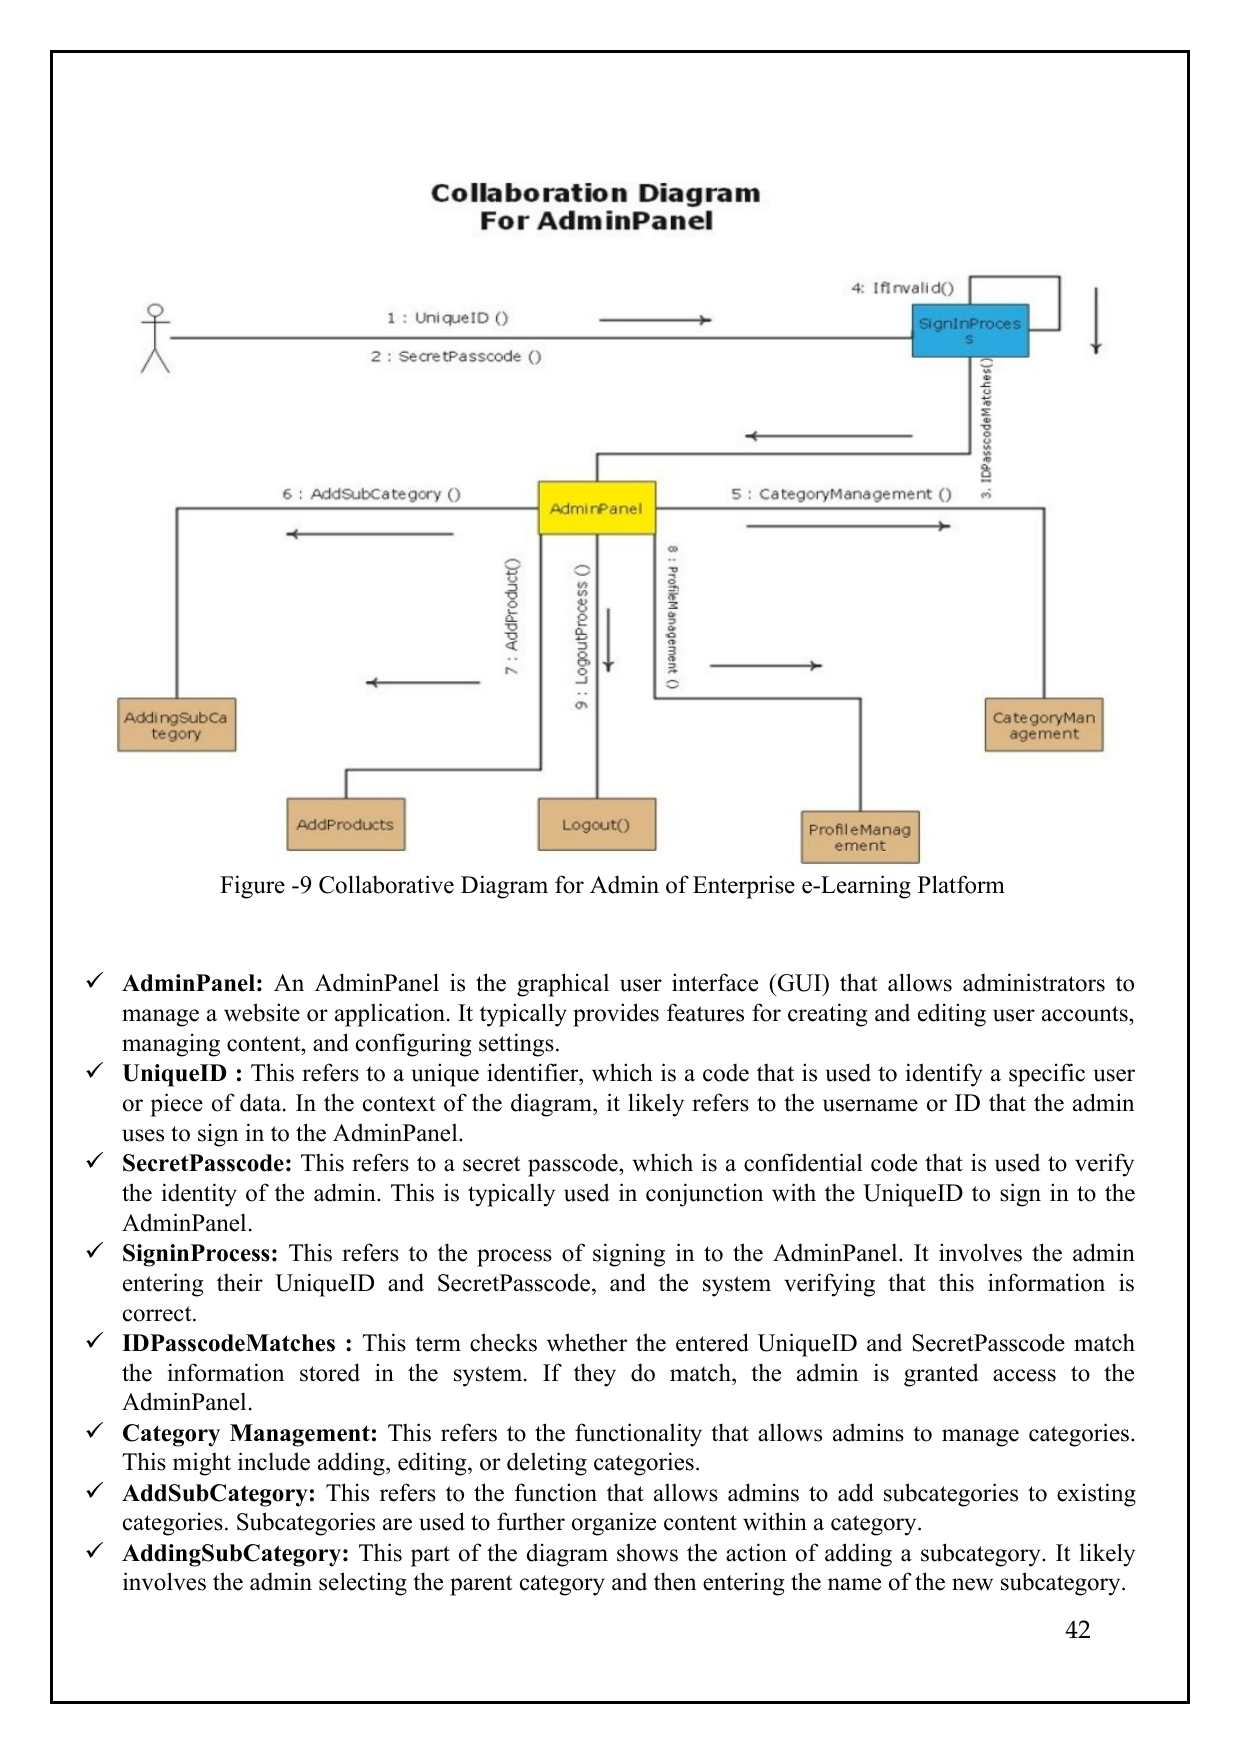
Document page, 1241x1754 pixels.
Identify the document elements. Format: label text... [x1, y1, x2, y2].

list Category Management: This refers to the functionality that allows admins to manage categories. This might include adding, editing, or deleting categories. [84, 1418, 1137, 1476]
list SecretPasscode: This refers to a secret passcode, which is a confidential code that is used to verify the identity of the admin. This is typically used in conjunction with the UniqueID to sign in to the AdminPanel. [84, 1149, 1137, 1236]
list AdminPanel: An AdminPanel is the graphical user interface (GUI) that allows administrators to manage a website or application. It typically provides features for creating and editing user accounts, managing content, and configuring settings. [84, 969, 1137, 1057]
list IDPasscodeMatches : This term checks whether the entered UniqueID and SecretPasscode match the information stored in the system. If they do match, the admin is granted access to the AdminPanel. [84, 1328, 1137, 1416]
list UniqueID : This refers to a unique identifier, which is a code that is used to identify a specific user or piece of data. In the context of the diagram, it likely refers to the username or ID that the admin uses to sign in to the AdminPanel. [84, 1059, 1137, 1147]
picture [88, 150, 1141, 869]
text Figure -9 Collaborative Diagram for Admin of Enterprise e-Learning Platform [88, 869, 1137, 899]
list AddingSubCategory: This part of the diagram shows the action of adding a subcategory. It likely involves the admin selecting the parent category and then entering the name of the new subcategory. [84, 1538, 1137, 1596]
list AddSubCategory: This refers to the function that allows admins to add subcategories to existing categories. Subcategories are used to further organize content within a category. [84, 1478, 1137, 1536]
list SigninProcess: This refers to the process of signing in to the AdminPanel. It involves the admin entering their UniqueID and SecretPasscode, and the system verifying that this information is correct. [84, 1239, 1137, 1326]
